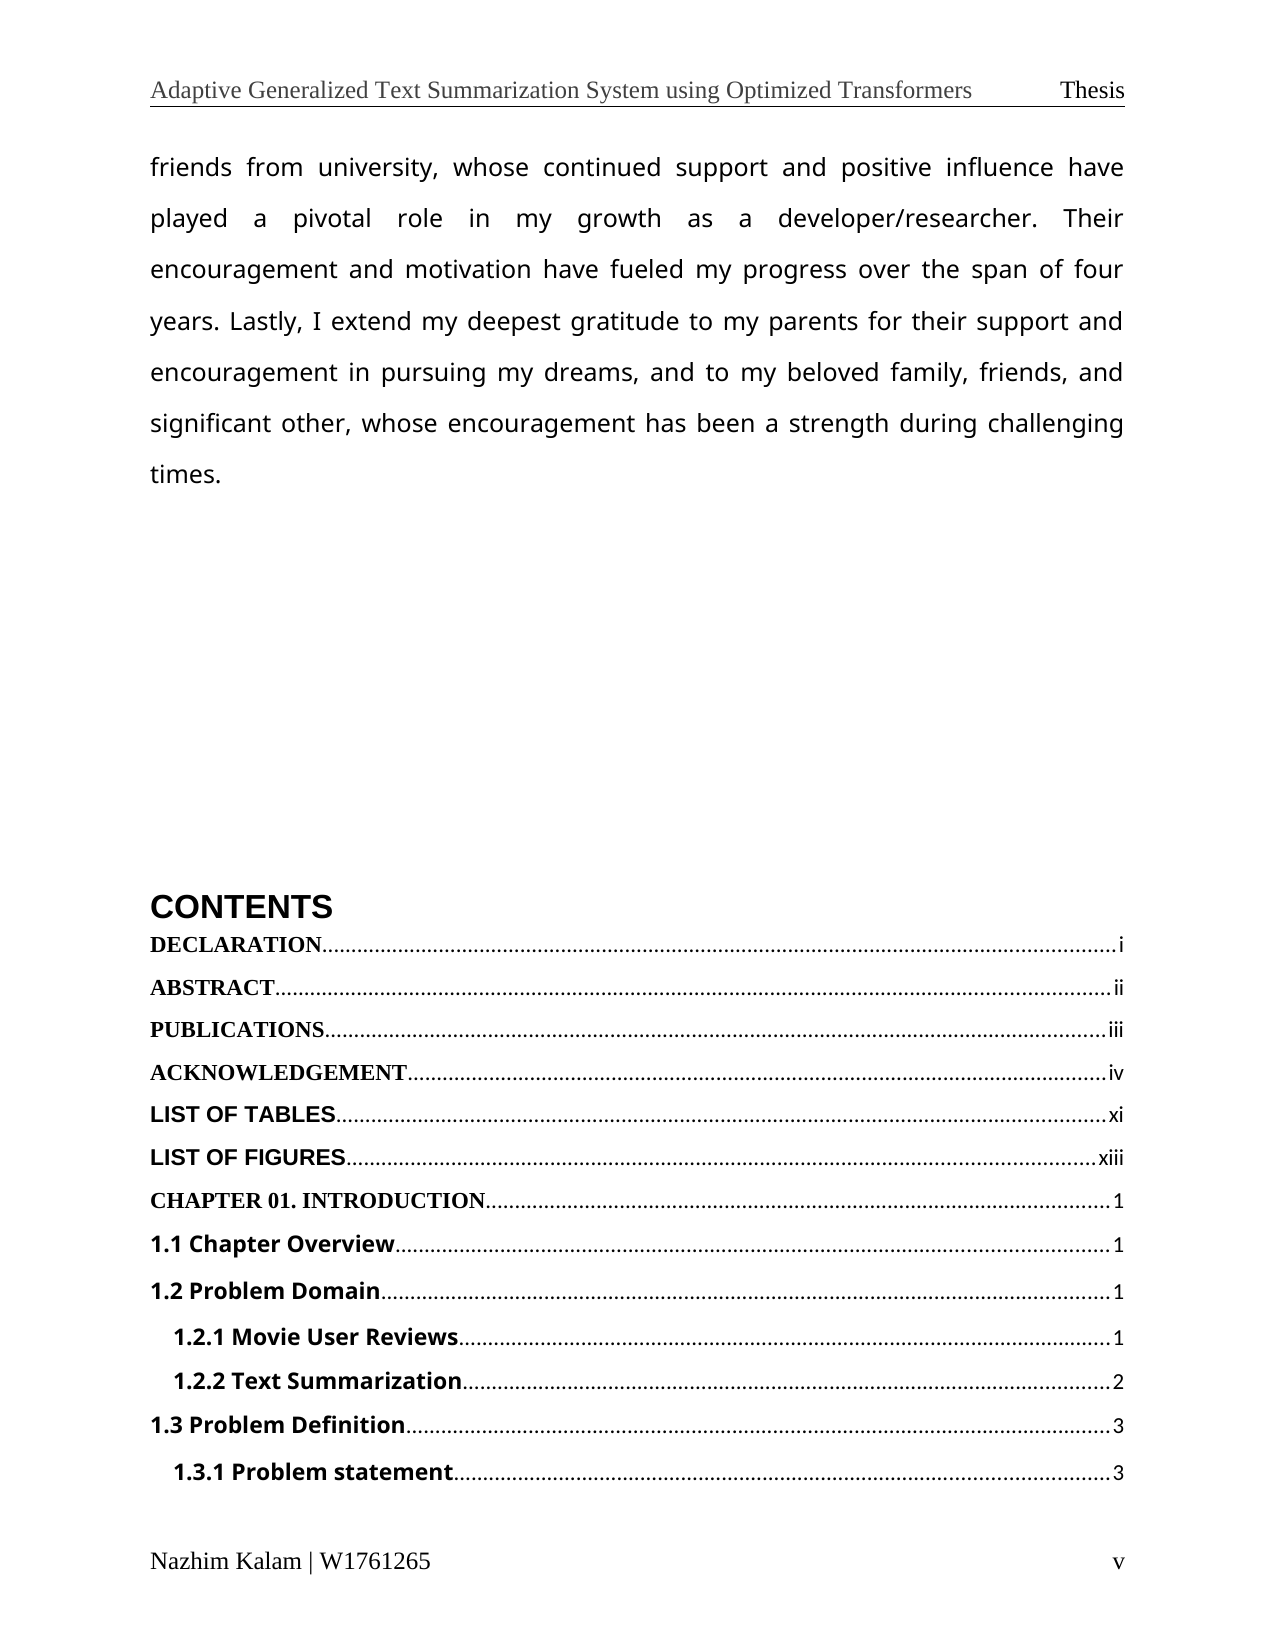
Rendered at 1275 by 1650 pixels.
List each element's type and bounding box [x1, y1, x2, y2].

text [150, 150, 1125, 490]
